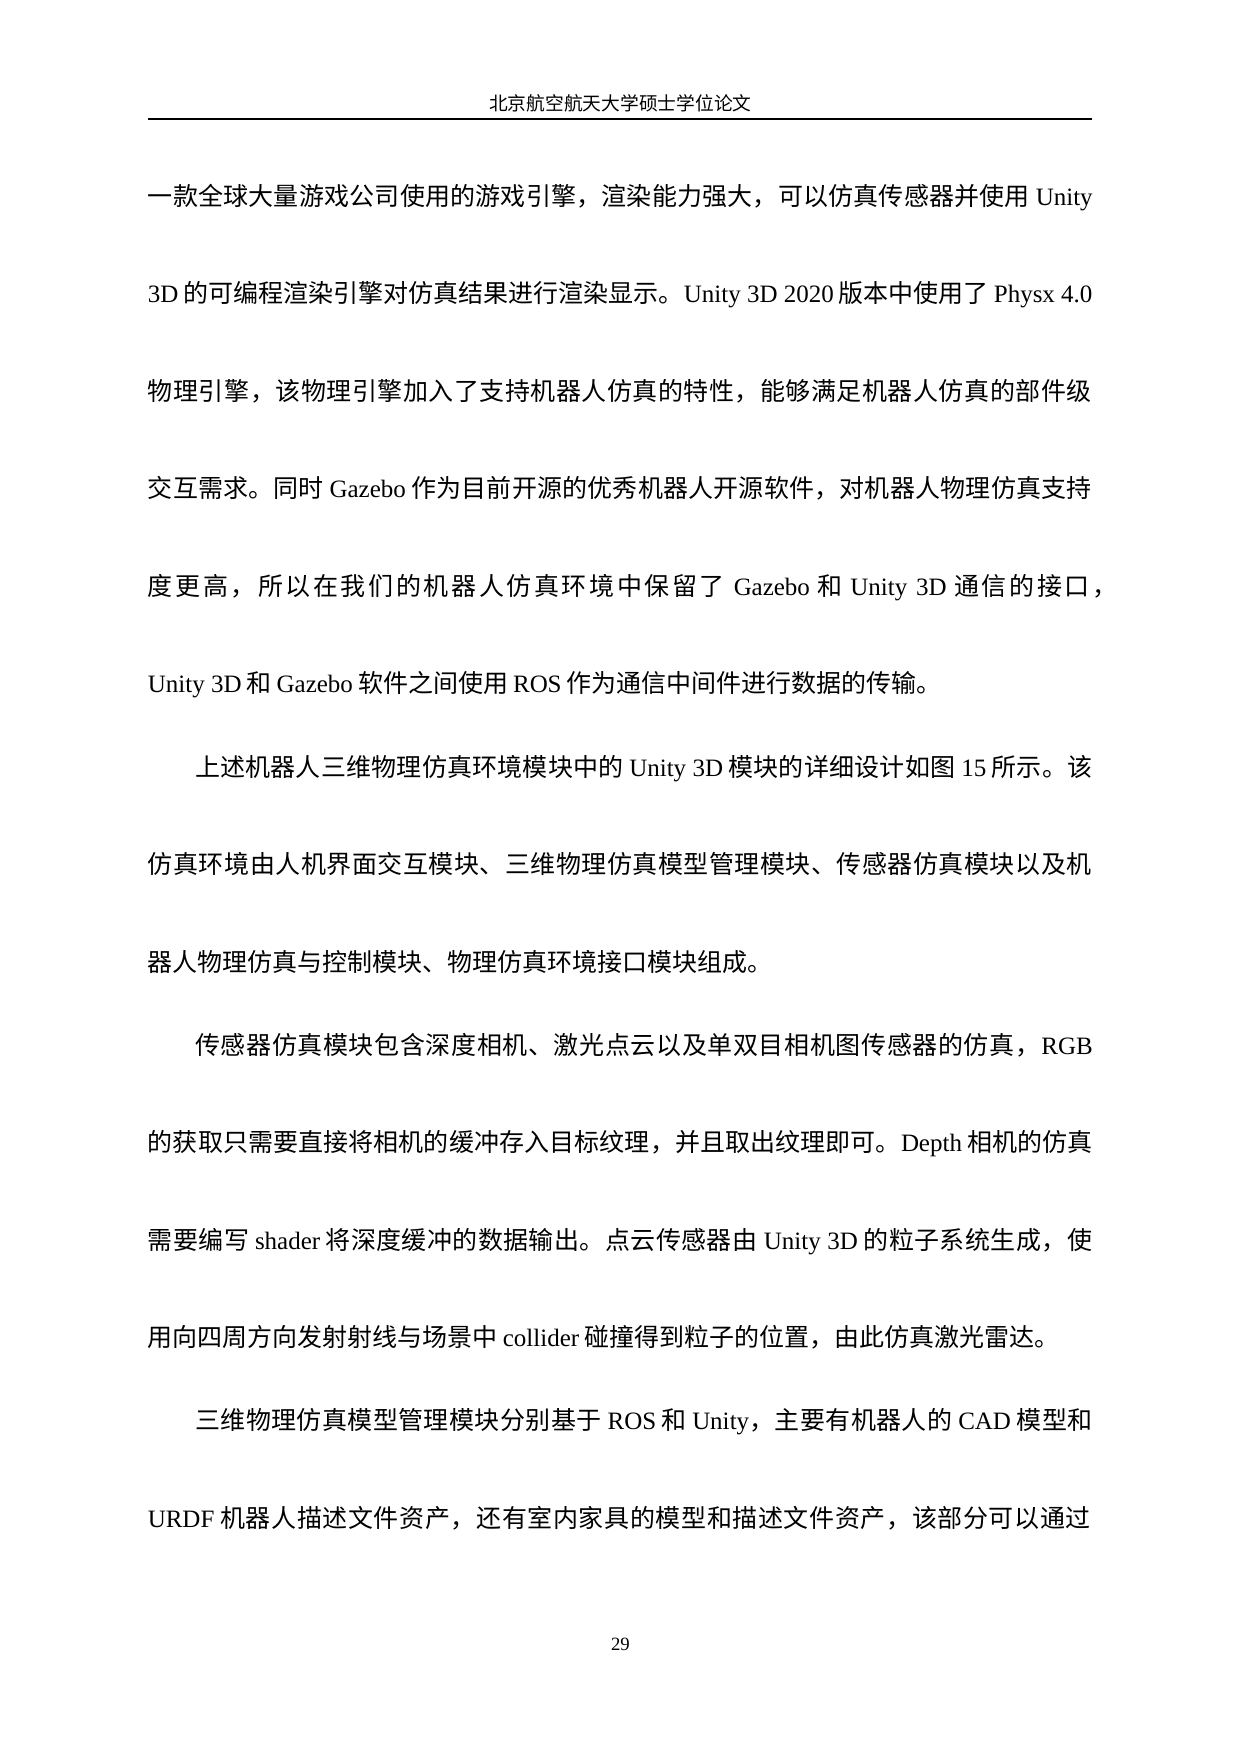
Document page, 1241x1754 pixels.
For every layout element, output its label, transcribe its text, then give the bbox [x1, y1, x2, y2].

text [148, 1386, 1092, 1549]
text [148, 162, 1092, 714]
text 上述机器人三维物理仿真环境模块中的Unity 3D模块的详细设计如图 15所示。该仿真环境由人机界面交互模块、三维物理仿真模型管理模块、传感器仿真模块以及机器人物理仿真与控制模块、物理仿真环境接口模块组成。 [148, 733, 1092, 993]
text 传感器仿真模块包含深度相机、激光点云以及单双目相机图传感器的仿真，RGB的获取只需要直接将相机的缓冲存入目标纹理，并且取出纹理即可。Depth相机的仿真需要编写shader将深度缓冲的数据输出。点云传感器由Unity 3D的粒子系统生成，使用向四周方向发射射线与场景中collider碰撞得到粒子的位置，由此仿真激光雷达。 [148, 1011, 1092, 1368]
